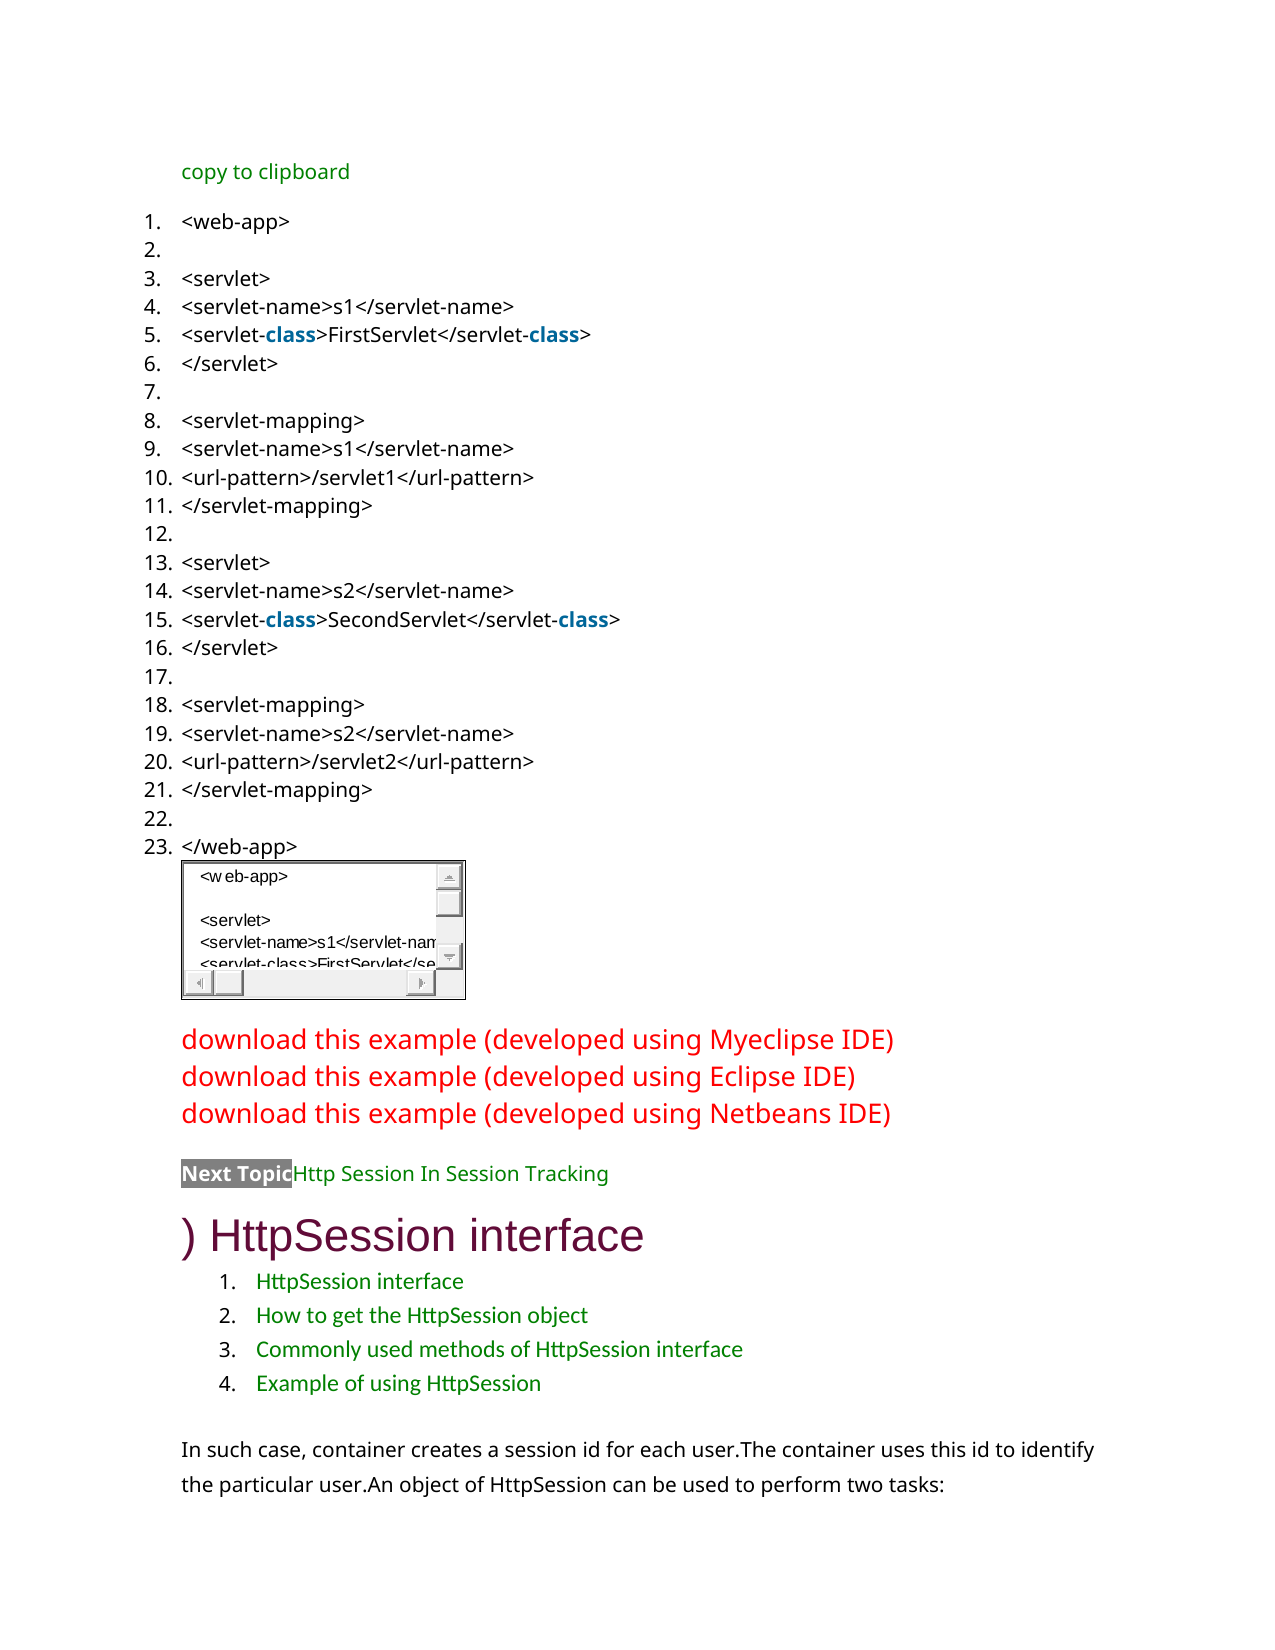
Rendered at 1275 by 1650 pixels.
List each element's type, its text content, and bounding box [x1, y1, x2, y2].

list <servlet-name>s2</servlet-name> [144, 719, 1125, 747]
list <servlet-name>s2</servlet-name> [144, 576, 1125, 605]
list </servlet-mapping> [144, 491, 1125, 519]
list HttpSession interface [219, 1266, 1125, 1296]
list <servlet-mapping> [144, 406, 1125, 434]
list <servlet-name>s1</servlet-name> [144, 434, 1125, 463]
list </servlet> [144, 349, 1125, 377]
list <servlet-class>FirstServlet</servlet-class> [144, 321, 1125, 349]
list <servlet> [144, 264, 1125, 292]
list <web-app> [144, 207, 1125, 235]
list Example of using HttpSession [219, 1368, 1125, 1398]
list <servlet> [144, 548, 1125, 576]
list <url-pattern>/servlet2</url-pattern> [144, 747, 1125, 776]
text In such case, container creates a session id for each user.The container uses this id to identify the particular user.An object of HttpSession can be used to perform two tasks: [181, 1427, 1125, 1499]
list <url-pattern>/servlet1</url-pattern> [144, 463, 1125, 491]
text Next TopicHttp Session In Session Tracking [181, 1152, 1125, 1188]
list </web-app> [144, 832, 1125, 861]
list </servlet> [144, 633, 1125, 662]
text copy to clipboard [181, 150, 1125, 186]
list Commonly used methods of HttpSession interface [219, 1334, 1125, 1364]
list How to get the HttpSession object [219, 1300, 1125, 1330]
list <servlet-mapping> [144, 690, 1125, 719]
list </servlet-mapping> [144, 776, 1125, 804]
text download this example (developed using Myeclipse IDE) download this example (developed using Eclipse IDE) download this example (developed using Netbeans IDE) [181, 1020, 1125, 1131]
list <servlet-class>SecondServlet</servlet-class> [144, 605, 1125, 633]
subtitle ) HttpSession interface [181, 1209, 1125, 1261]
list <servlet-name>s1</servlet-name> [144, 292, 1125, 321]
